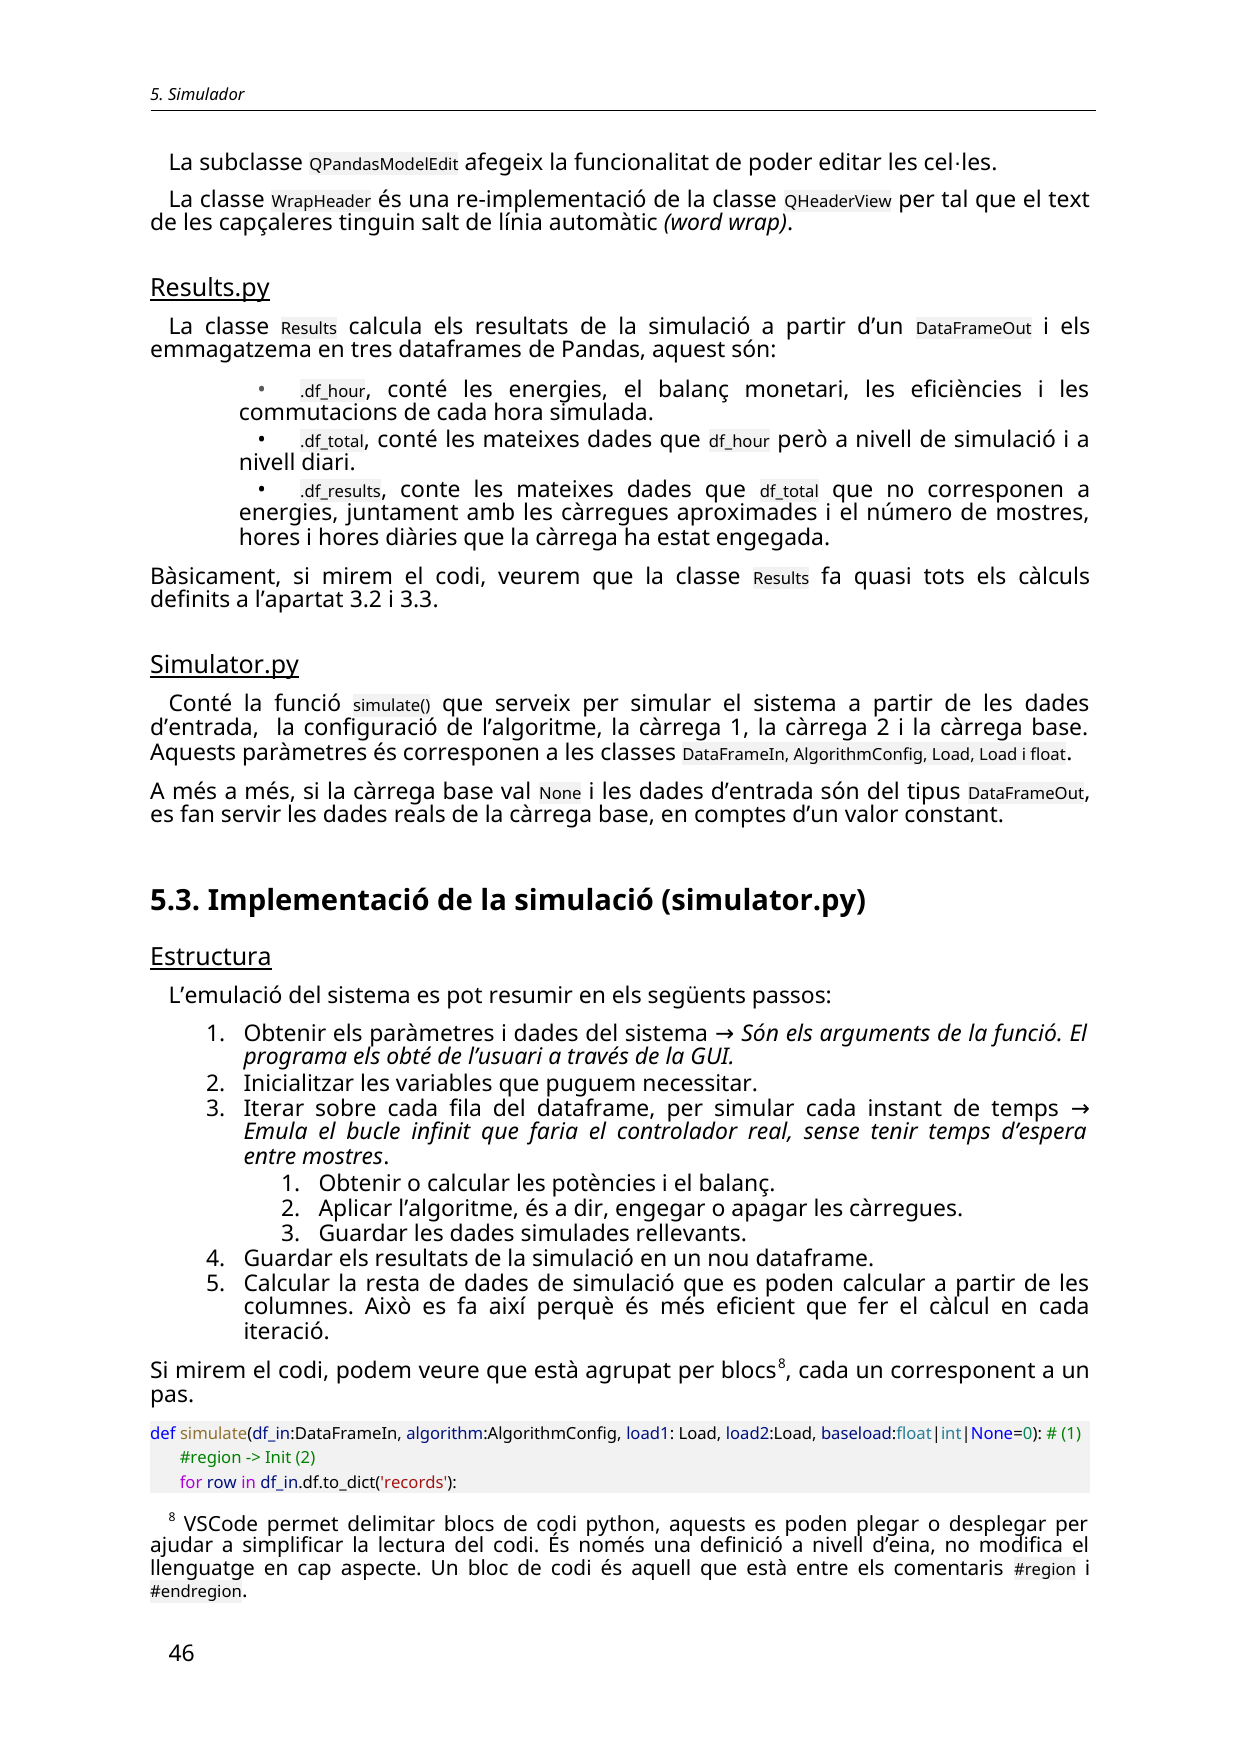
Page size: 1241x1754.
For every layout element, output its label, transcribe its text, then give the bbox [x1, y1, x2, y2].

text A més a més, si la càrrega base val None i les dades d’entrada són del tipus DataFrameOut, es fan servir les dades reals de la càrrega base, en comptes d’un valor constant. [150, 779, 1090, 829]
text Simulator.py [150, 652, 1090, 679]
list Inicialitzar les variables que puguem necessitar. [206, 1071, 1090, 1096]
text for row in df_in.df.to_dict('records'): [150, 1470, 1090, 1493]
text Results.py [150, 275, 1090, 302]
list Aplicar l’algoritme, és a dir, engegar o apagar les càrregues. [281, 1196, 1090, 1221]
subtitle Implementació de la simulació (simulator.py) [150, 879, 1090, 919]
list Iterar sobre cada fila del dataframe, per simular cada instant de temps → Emula el bucle infinit que faria el controlador real, sense tenir temps d’espera entre mostres. [206, 1096, 1090, 1171]
text def simulate(df_in:DataFrameIn, algorithm:AlgorithmConfig, load1: Load, load2:Load, baseload:float|int|None=0): # (1) [150, 1421, 1090, 1444]
list .df_total, conté les mateixes dades que df_hour però a nivell de simulació i a nivell diari. [239, 427, 1090, 477]
text La classe WrapHeader és una re-implementació de la classe QHeaderView per tal que el text de les capçaleres tinguin salt de línia automàtic (word wrap). [150, 187, 1090, 237]
text Si mirem el codi, podem veure que està agrupat per blocs, cada un corresponent a un pas. [150, 1359, 1090, 1409]
list Obtenir els paràmetres i dades del sistema → Són els arguments de la funció. El programa els obté de l’usuari a través de la GUI. [206, 1021, 1090, 1071]
list Calcular la resta de dades de simulació que es poden calcular a partir de les columnes. Això es fa així perquè és més eficient que fer el càlcul en cada iteració. [206, 1271, 1090, 1346]
text Bàsicament, si mirem el codi, veurem que la classe Results fa quasi tots els càlculs definits a l’apartat 3.2 i 3.3. [150, 565, 1090, 615]
text La subclasse QPandasModelEdit afegeix la funcionalitat de poder editar les cel·les. [150, 150, 1090, 175]
list Guardar les dades simulades rellevants. [281, 1221, 1090, 1246]
text La classe Results calcula els resultats de la simulació a partir d’un DataFrameOut i els emmagatzema en tres dataframes de Pandas, aquest són: [150, 315, 1090, 365]
text #region -> Init (2) [150, 1446, 1090, 1468]
text Estructura [150, 944, 1090, 971]
list .df_results, conte les mateixes dades que df_total que no corresponen a energies, juntament amb les càrregues aproximades i el número de mostres, hores i hores diàries que la càrrega ha estat engegada. [239, 477, 1090, 552]
list Obtenir o calcular les potències i el balanç. [281, 1171, 1090, 1196]
list .df_hour, conté les energies, el balanç monetari, les eficiències i les commutacions de cada hora simulada. [239, 377, 1090, 427]
list Guardar els resultats de la simulació en un nou dataframe. [206, 1246, 1090, 1271]
text Conté la funció simulate() que serveix per simular el sistema a partir de les dades d’entrada, la configuració de l’algoritme, la càrrega 1, la càrrega 2 i la càrrega base. Aquests paràmetres és corresponen a les classes DataFrameIn, AlgorithmConfig, Load, Load i float. [150, 692, 1090, 767]
text L’emulació del sistema es pot resumir en els següents passos: [150, 984, 1090, 1009]
